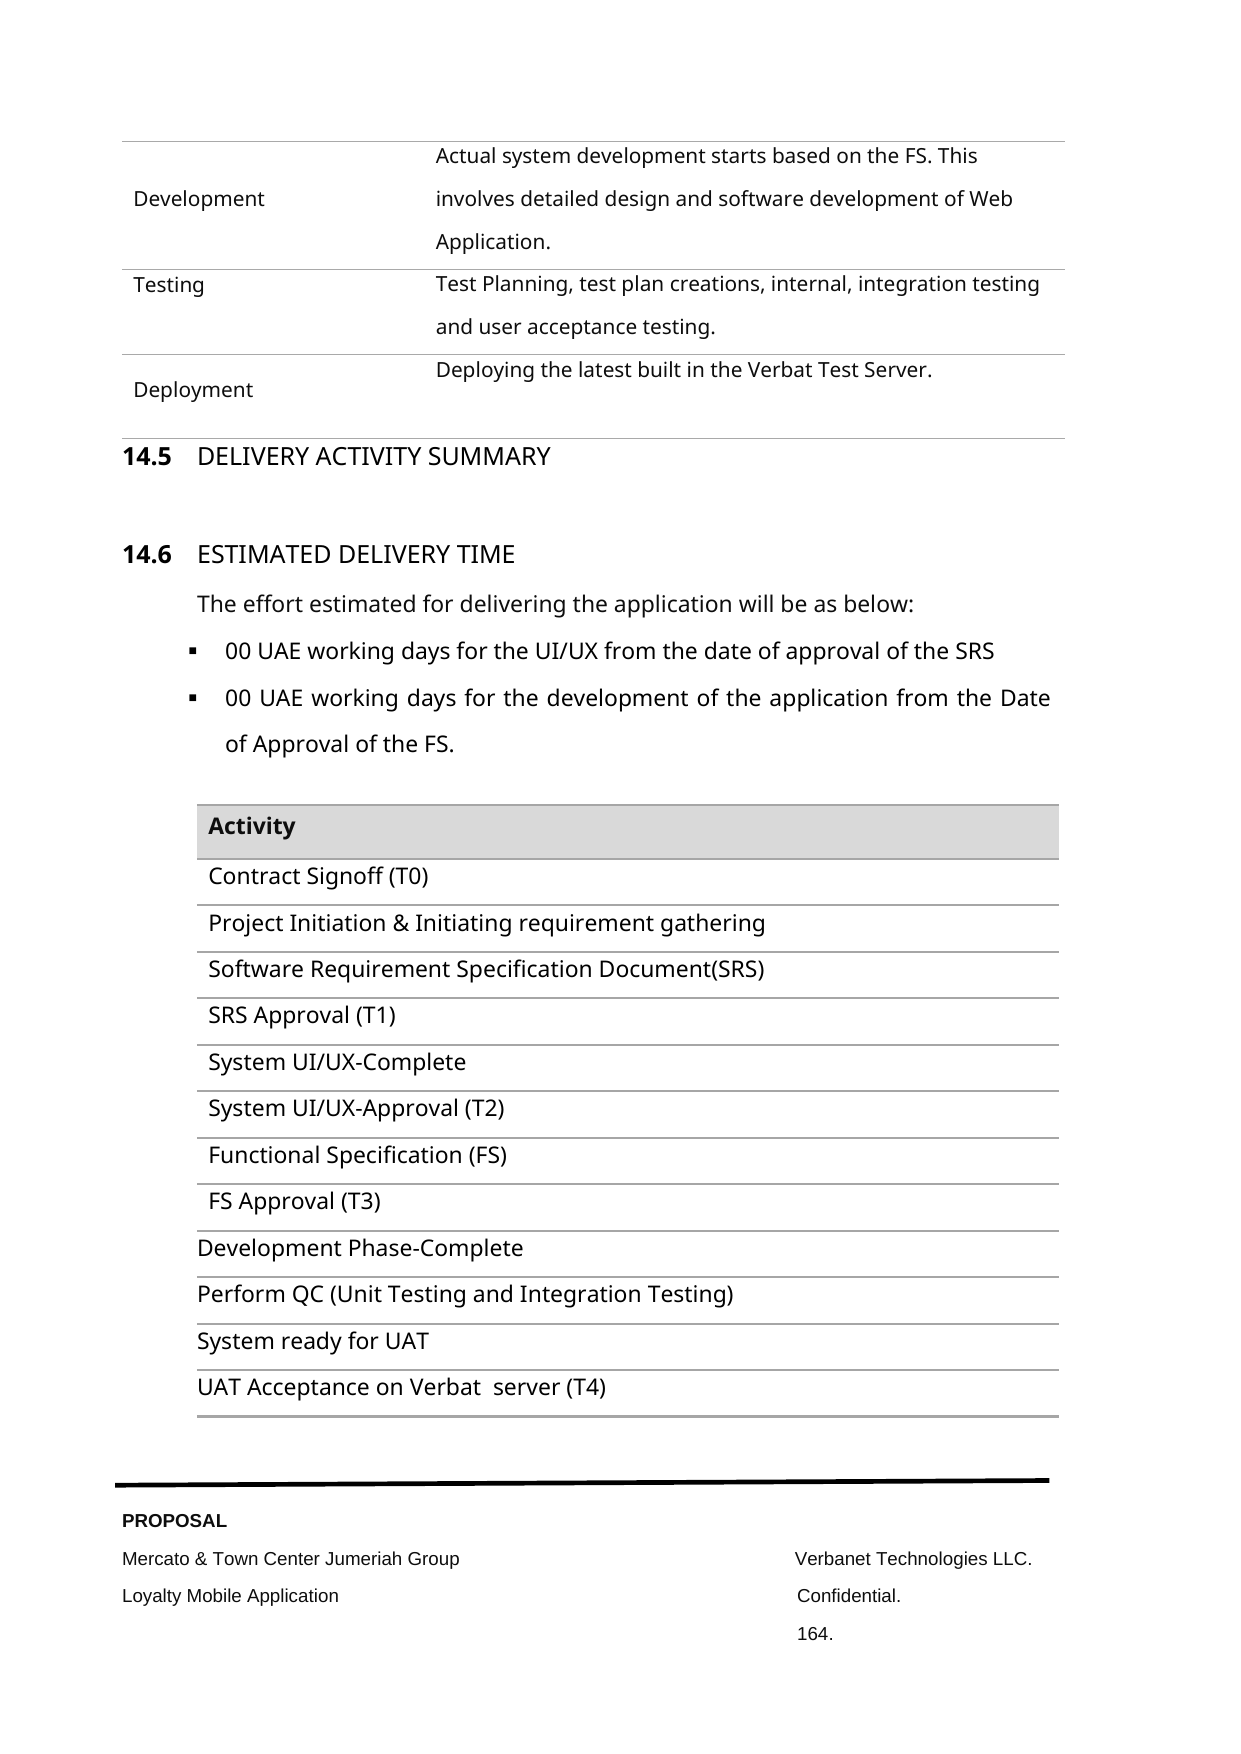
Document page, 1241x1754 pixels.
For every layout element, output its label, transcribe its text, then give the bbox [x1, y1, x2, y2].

table_cell Deployment [122, 355, 424, 438]
table_cell SRS Approval (T1) [197, 999, 1059, 1044]
table_cell System UI/UX-Approval (T2) [197, 1092, 1059, 1137]
table_cell Development [122, 142, 424, 268]
table_header Activity [197, 806, 1059, 858]
list 00 UAE working days for the UI/UX from the date of approval of the SRS [187, 634, 1053, 666]
table_cell Actual system development starts based on the FS. This involves detailed design and software development of Web Application. [424, 142, 1065, 268]
table_cell FS Approval (T3) [197, 1185, 1059, 1229]
table_cell UAT Acceptance on Verbat server (T4) [197, 1371, 1059, 1415]
list 00 UAE working days for the development of the application from the Date of Approval of the FS. [187, 681, 1053, 759]
table_cell Test Planning, test plan creations, internal, integration testing and user acceptance testing. [424, 270, 1065, 354]
table_cell Perform QC (Unit Testing and Integration Testing) [197, 1278, 1059, 1322]
table_cell Testing [122, 270, 424, 354]
table_cell Deploying the latest built in the Verbat Test Server. [424, 355, 1065, 438]
subtitle ESTIMATED DELIVERY TIME [122, 537, 1053, 571]
text The effort estimated for delivering the application will be as below: [122, 588, 1053, 619]
table_cell System UI/UX-Complete [197, 1046, 1059, 1090]
table_cell Development Phase-Complete [197, 1232, 1059, 1276]
table_cell Software Requirement Specification Document(SRS) [197, 953, 1059, 997]
table_cell System ready for UAT [197, 1325, 1059, 1369]
subtitle DELIVERY ACTIVITY SUMMARY [122, 439, 1053, 473]
table_cell Contract Signoff (T0) [197, 860, 1059, 904]
table_cell Project Initiation & Initiating requirement gathering [197, 906, 1059, 951]
table_cell Functional Specification (FS) [197, 1139, 1059, 1183]
